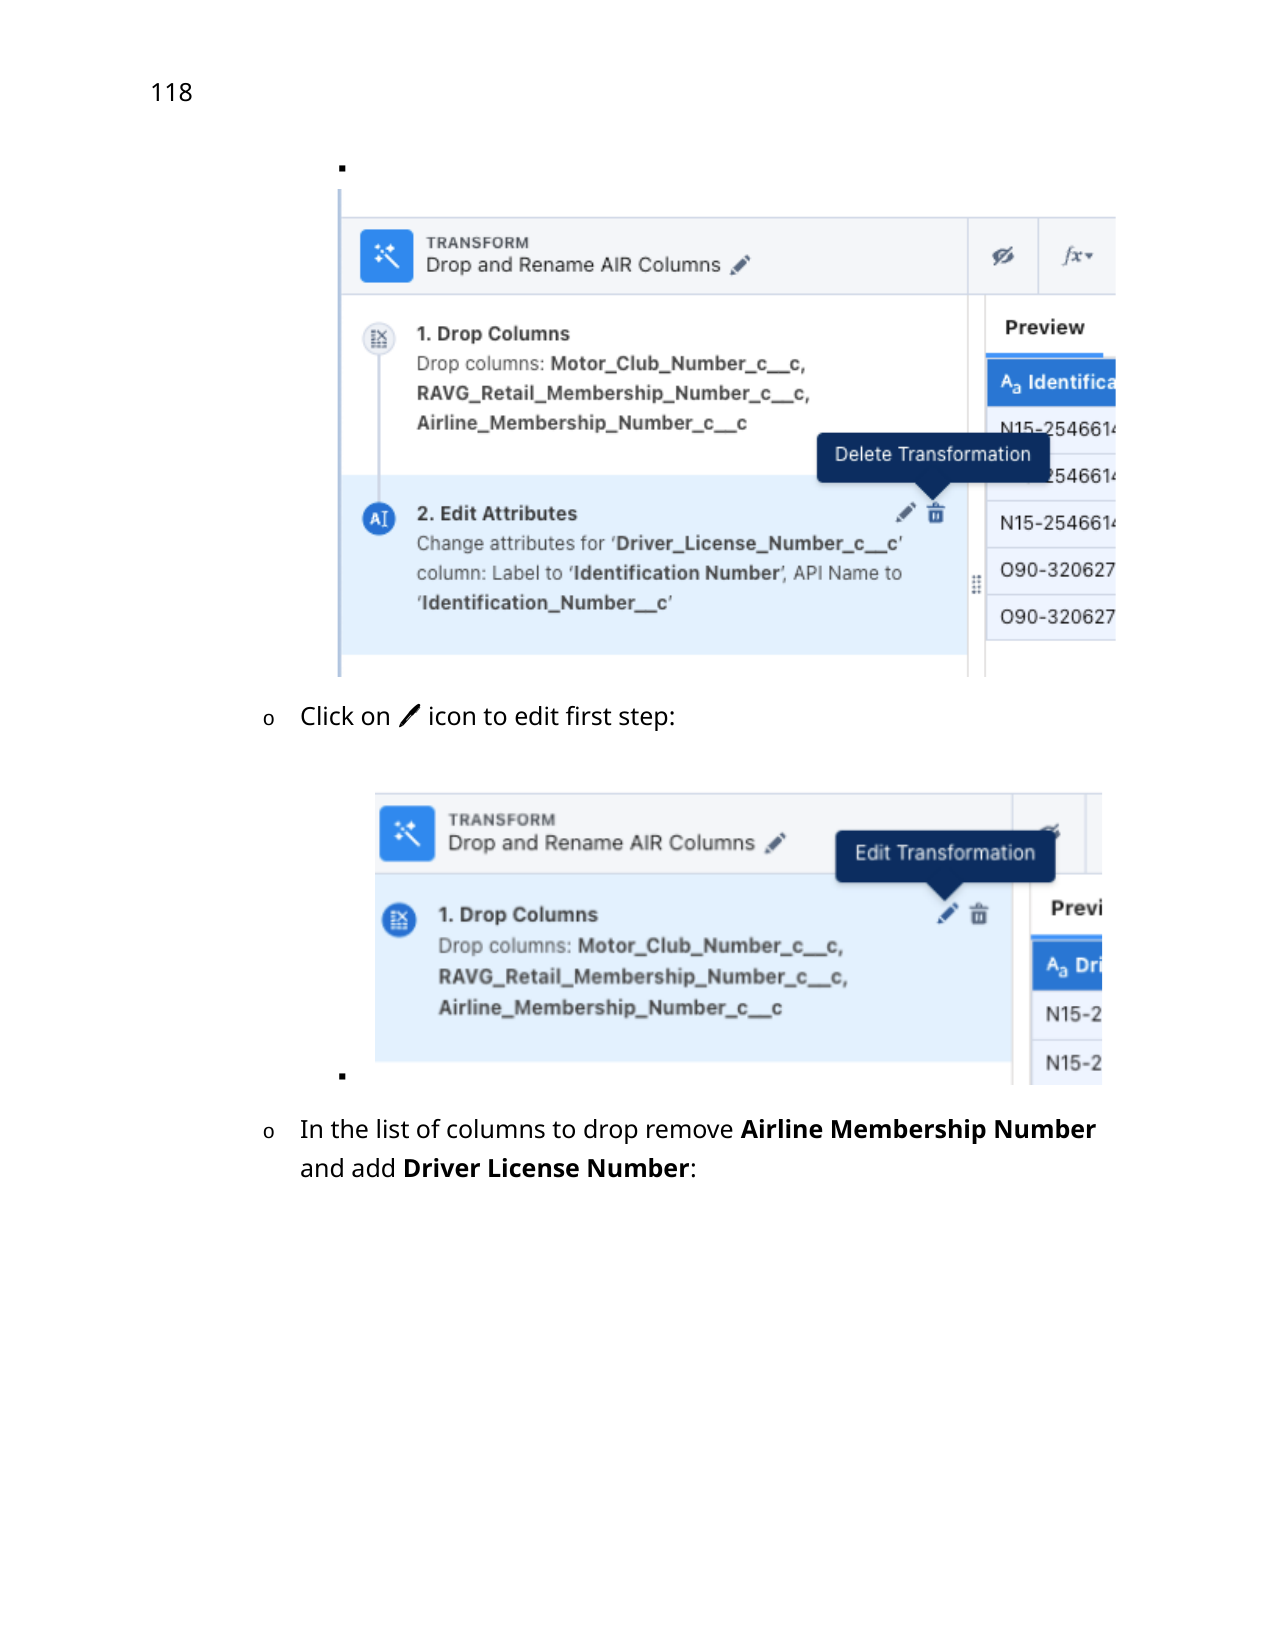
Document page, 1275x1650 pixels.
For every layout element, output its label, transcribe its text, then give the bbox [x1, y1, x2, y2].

list In the list of columns to drop remove Airline Membership Number and add Driver License Number: [262, 1111, 1125, 1184]
list Click on 🖊️ icon to edit first step: [262, 698, 1125, 732]
picture [375, 754, 1103, 1085]
picture [337, 189, 1116, 677]
